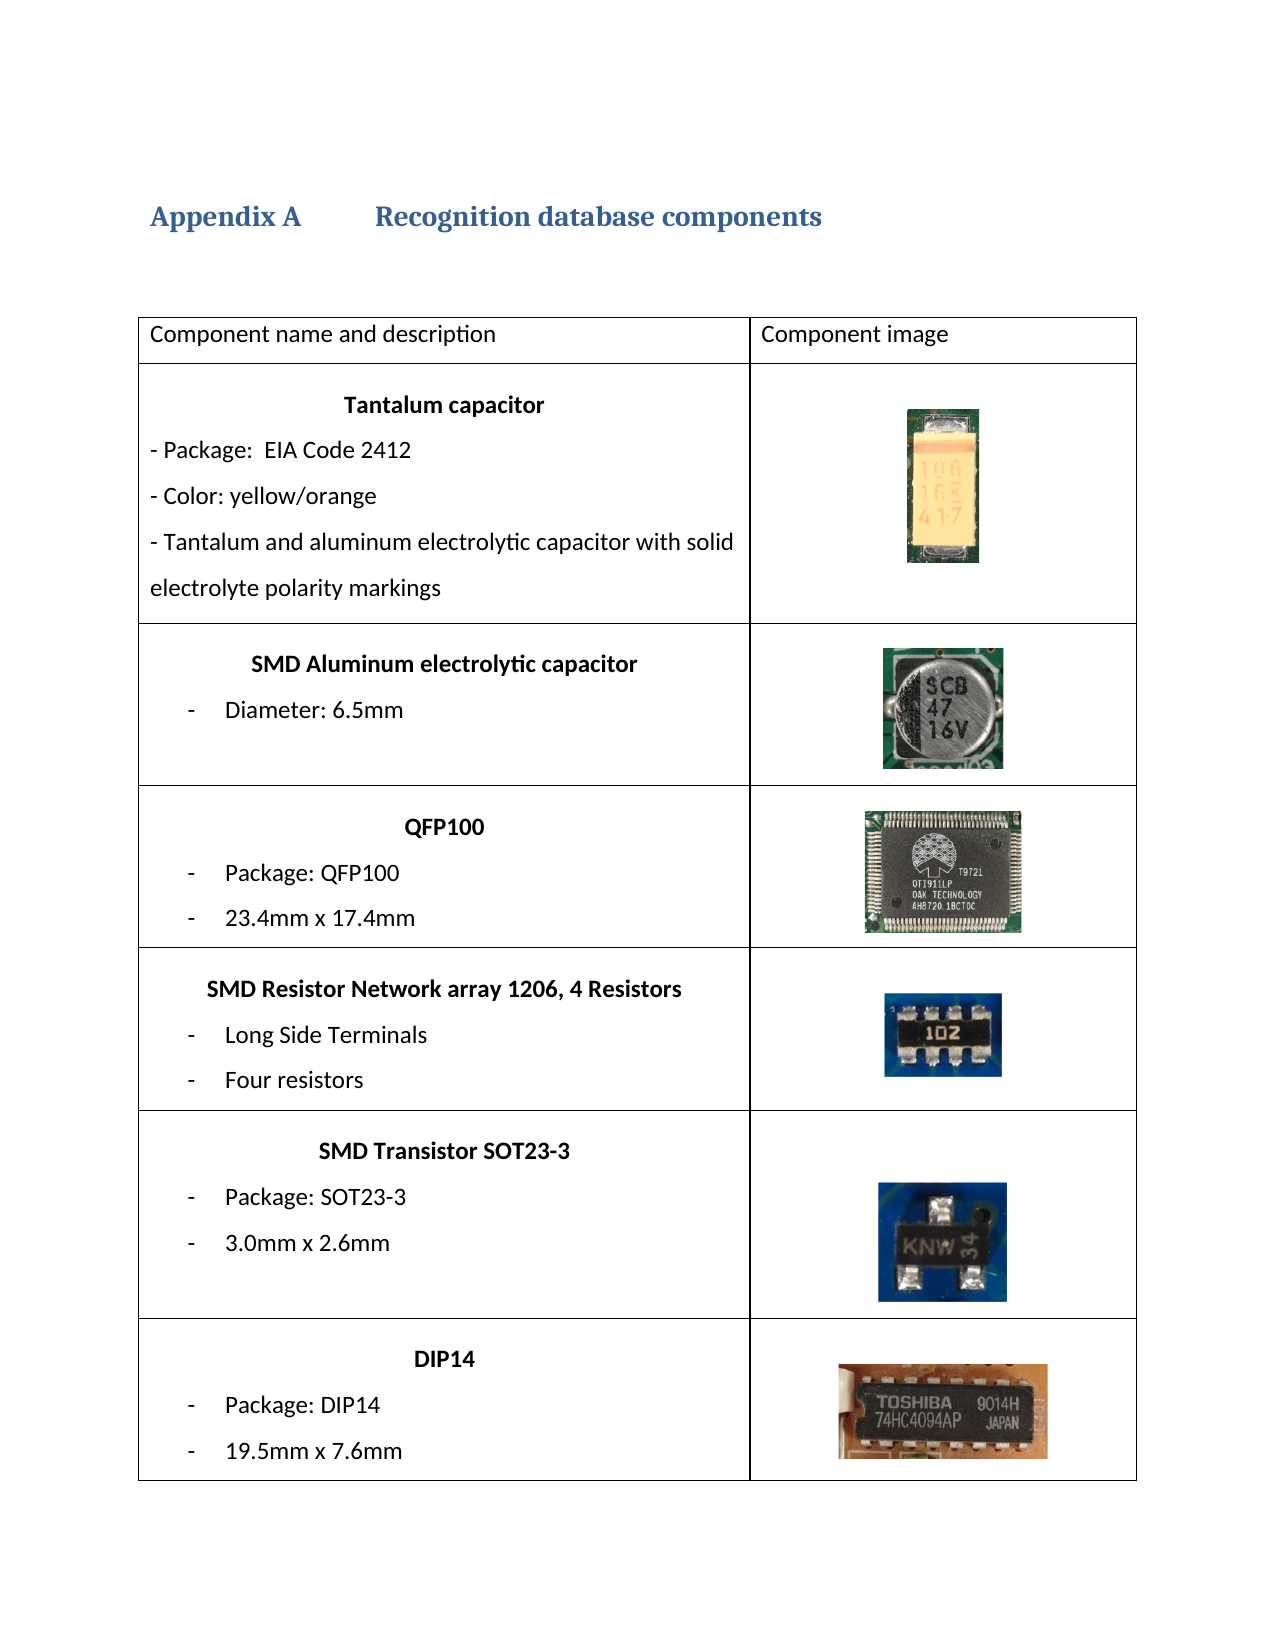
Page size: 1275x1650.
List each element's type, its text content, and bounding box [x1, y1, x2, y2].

table_cell DIP14 Package: DIP14 19.5mm x 7.6mm [139, 1319, 749, 1480]
table_cell [751, 364, 1136, 623]
picture [885, 994, 1001, 1076]
list Recognition database components [150, 200, 1125, 233]
table_header Component image [751, 318, 1136, 363]
picture [907, 409, 980, 563]
table_cell [751, 1111, 1136, 1317]
table_cell SMD Transistor SOT23-3 Package: SOT23-3 3.0mm x 2.6mm [139, 1111, 749, 1317]
picture [838, 1364, 1048, 1459]
table_cell SMD Resistor Network array 1206, 4 Resistors Long Side Terminals Four resistors [139, 948, 749, 1109]
table_cell [751, 948, 1136, 1109]
table_cell [751, 1319, 1136, 1480]
table_cell [751, 624, 1136, 785]
picture [879, 1183, 1007, 1301]
table_cell [751, 786, 1136, 947]
picture [883, 648, 1004, 769]
table_header Component name and description [139, 318, 749, 363]
picture [864, 811, 1022, 933]
table_cell QFP100 Package: QFP100 23.4mm x 17.4mm [139, 786, 749, 947]
table_cell Tantalum capacitor - Package: EIA Code 2412 - Color: yellow/orange - Tantalum and aluminum electrolytic capacitor with solid electrolyte polarity markings [139, 364, 749, 623]
table_cell SMD Aluminum electrolytic capacitor Diameter: 6.5mm [139, 624, 749, 785]
